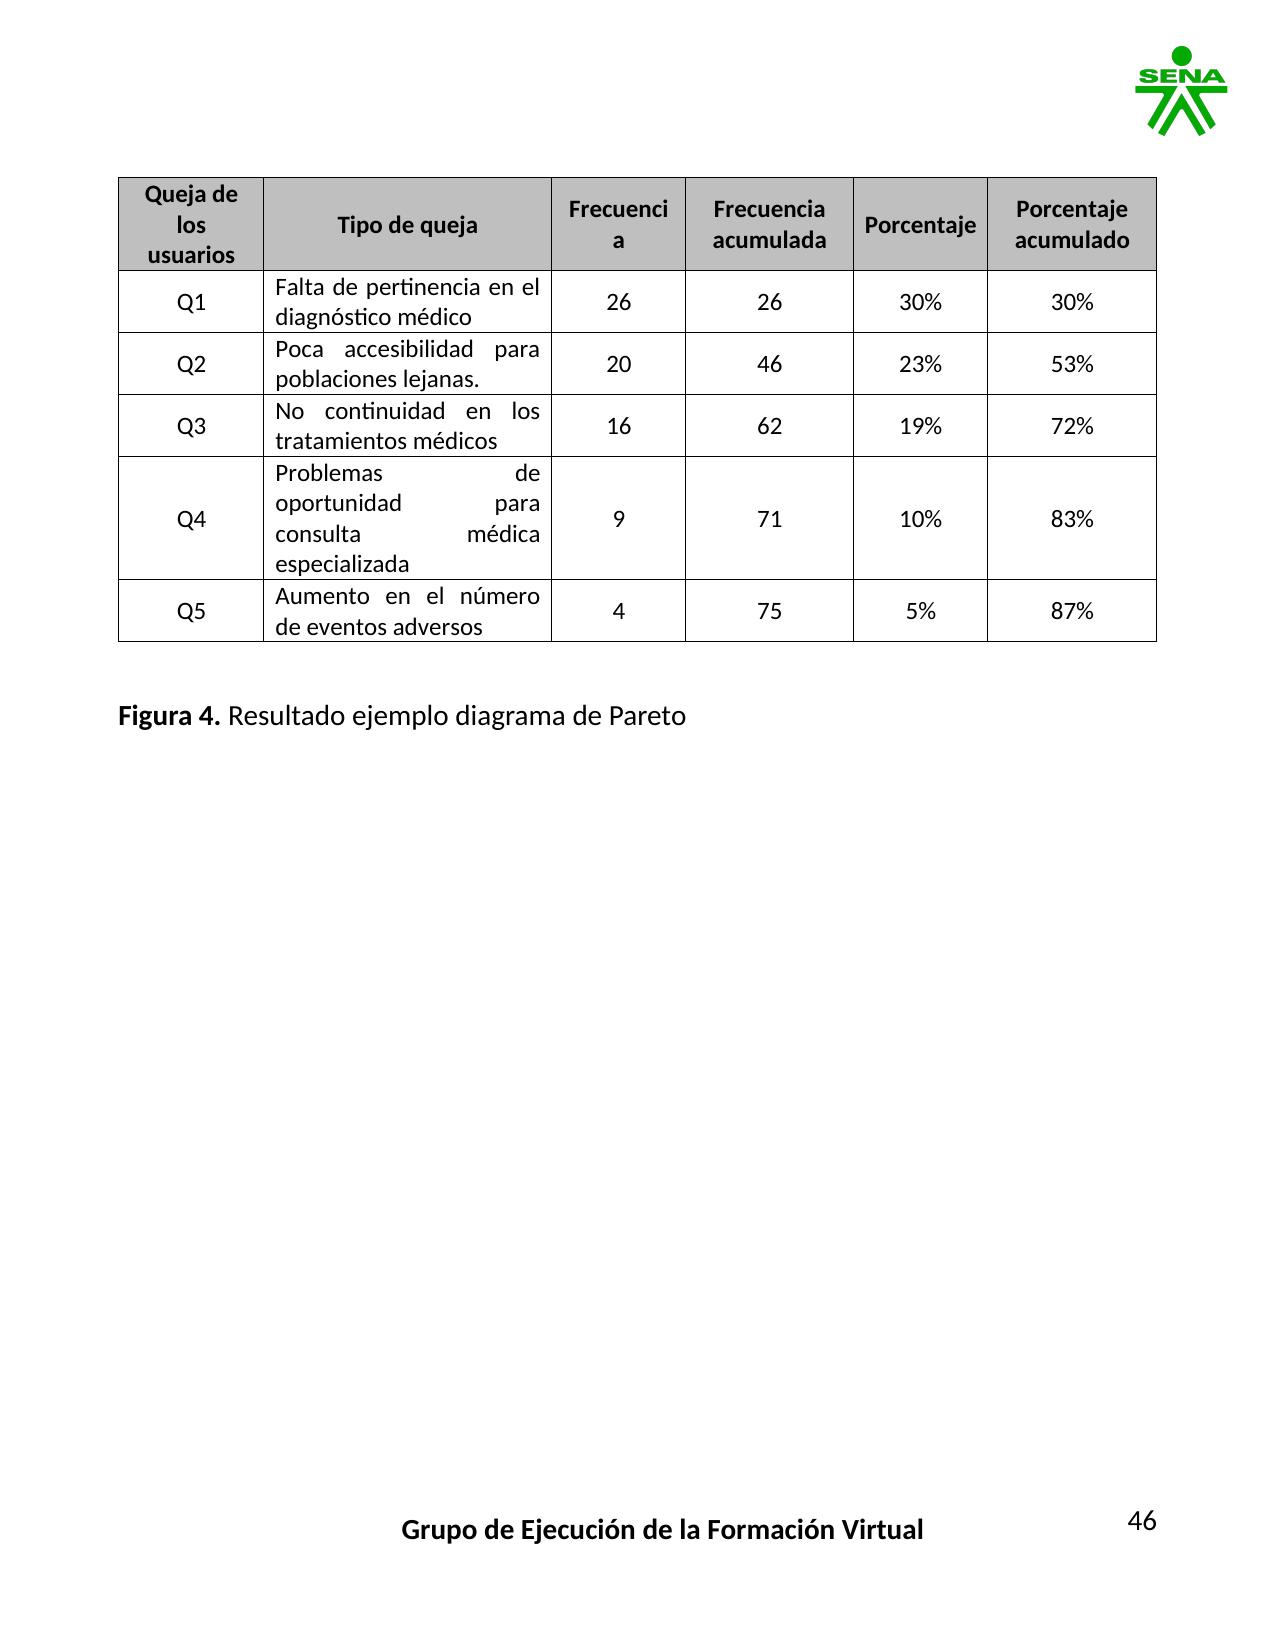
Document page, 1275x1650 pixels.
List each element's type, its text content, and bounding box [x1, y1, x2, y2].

table_cell No continuidad en los tratamientos médicos [264, 395, 551, 456]
table_cell Q5 [119, 580, 263, 641]
table_cell 53% [988, 333, 1156, 394]
table_header Queja de los usuarios [119, 178, 263, 270]
table_cell 75 [686, 580, 853, 641]
table_cell 46 [686, 333, 853, 394]
table_cell 72% [988, 395, 1156, 456]
table_cell 26 [552, 271, 685, 332]
table_cell Q3 [119, 395, 263, 456]
table_cell 9 [552, 457, 685, 579]
table_cell 4 [552, 580, 685, 641]
table_cell Q4 [119, 457, 263, 579]
table_cell 87% [988, 580, 1156, 641]
table_header Tipo de queja [264, 178, 551, 270]
table_header Frecuencia [552, 178, 685, 270]
table_cell 83% [988, 457, 1156, 579]
table_cell Problemas de oportunidad para consulta médica especializada [264, 457, 551, 579]
table_cell 30% [854, 271, 987, 332]
table_cell 20 [552, 333, 685, 394]
table_cell Aumento en el número de eventos adversos [264, 580, 551, 641]
table_cell 30% [988, 271, 1156, 332]
table_cell 16 [552, 395, 685, 456]
table_header Porcentaje acumulado [988, 178, 1156, 270]
table_cell 23% [854, 333, 987, 394]
table_cell 26 [686, 271, 853, 332]
table_cell Q2 [119, 333, 263, 394]
table_cell 5% [854, 580, 987, 641]
picture [1135, 46, 1228, 136]
table_cell 19% [854, 395, 987, 456]
table_cell 10% [854, 457, 987, 579]
table_cell Falta de pertinencia en el diagnóstico médico [264, 271, 551, 332]
table_cell Q1 [119, 271, 263, 332]
text Figura 4. Resultado ejemplo diagrama de Pareto [118, 697, 1157, 733]
table_cell Poca accesibilidad para poblaciones lejanas. [264, 333, 551, 394]
table_cell 62 [686, 395, 853, 456]
table_header Frecuencia acumulada [686, 178, 853, 270]
table_cell 71 [686, 457, 853, 579]
table_header Porcentaje [854, 178, 987, 270]
